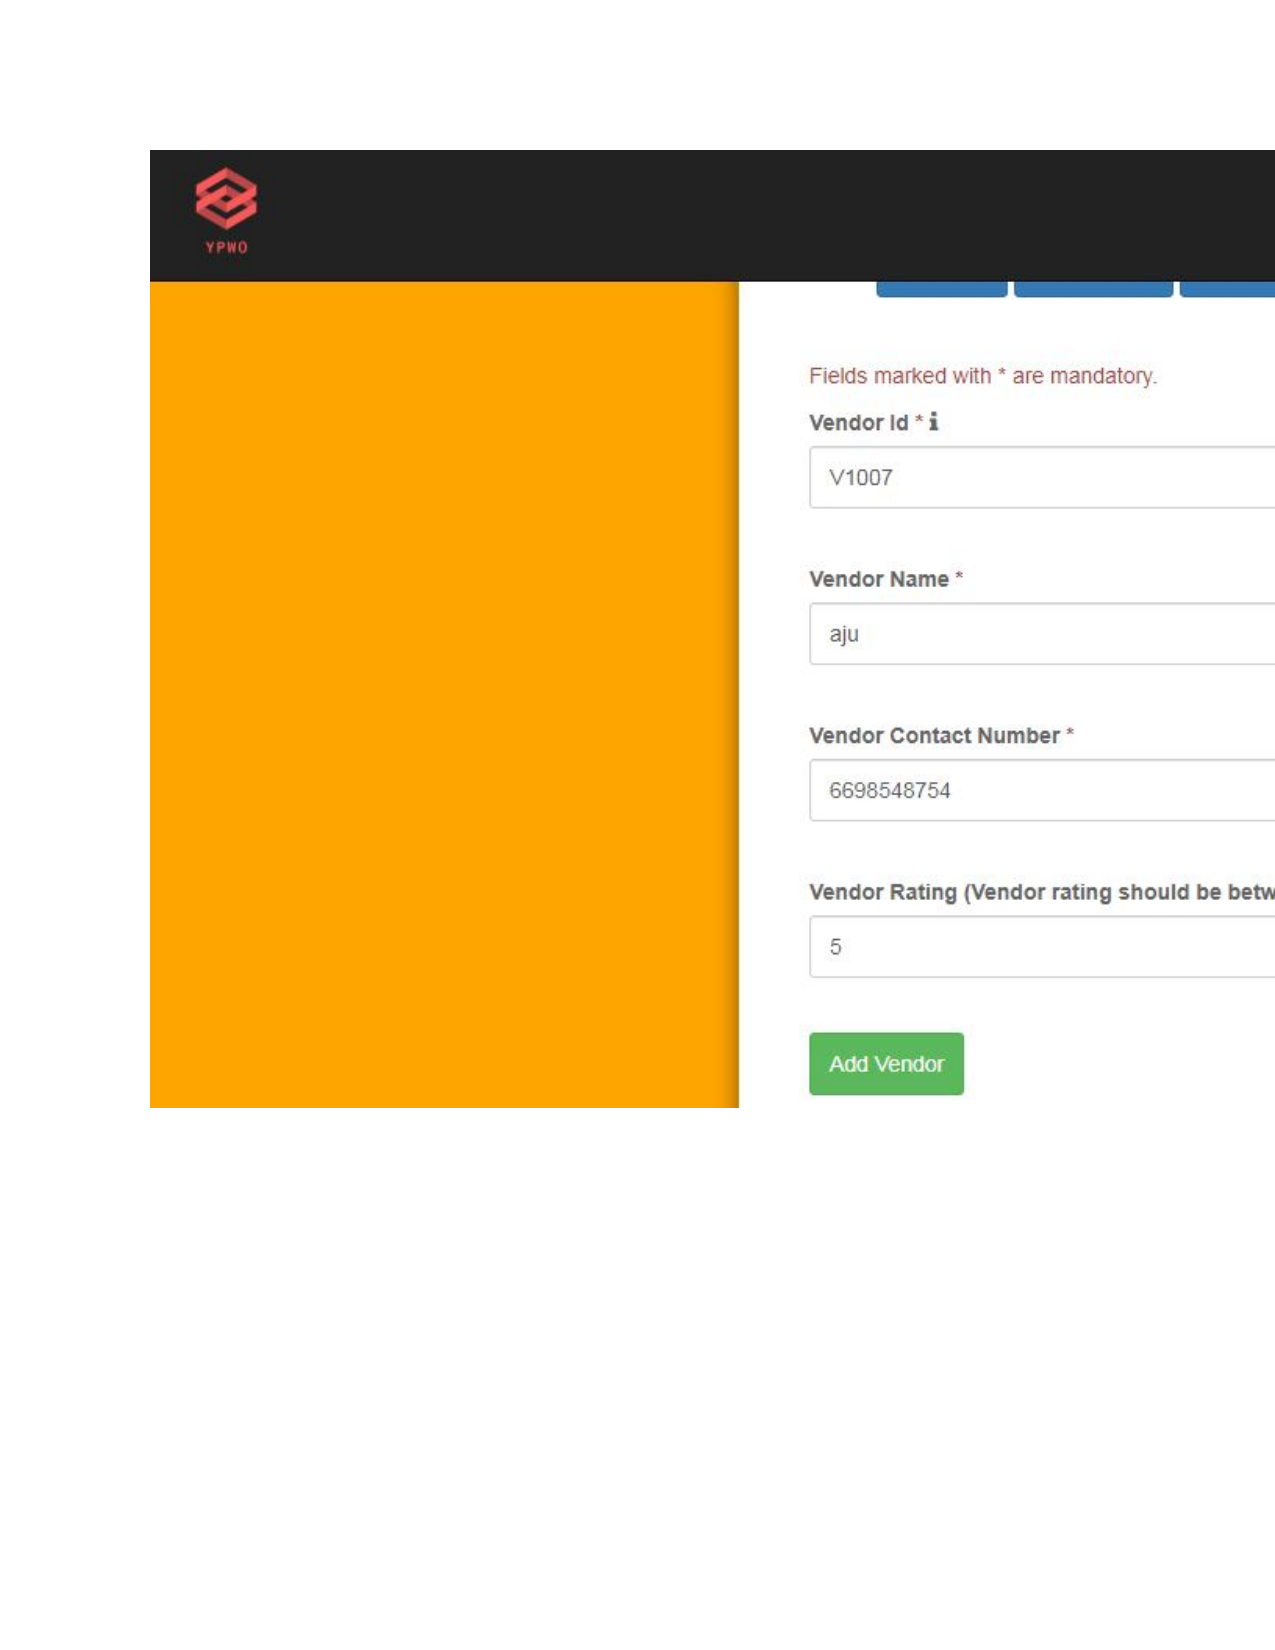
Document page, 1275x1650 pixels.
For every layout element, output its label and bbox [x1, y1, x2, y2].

picture [150, 150, 1275, 1108]
